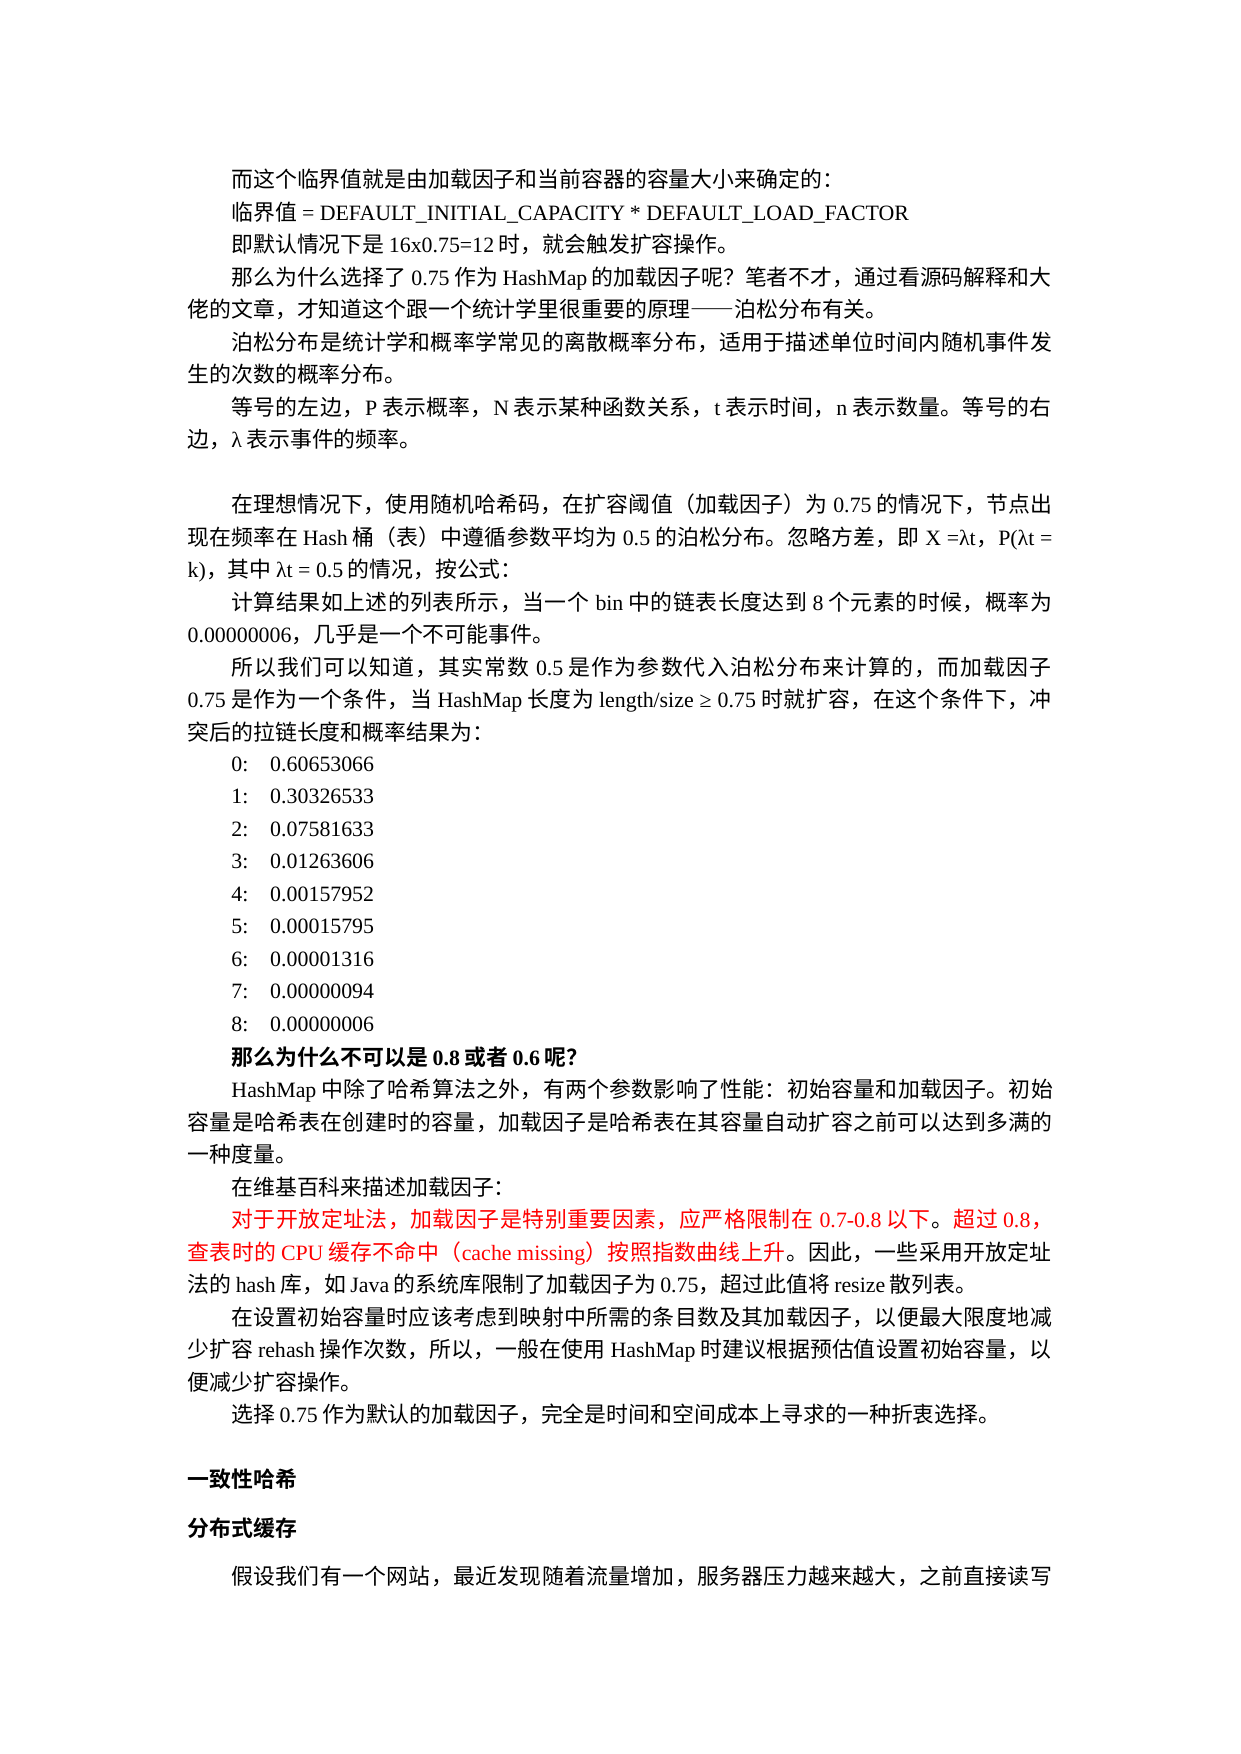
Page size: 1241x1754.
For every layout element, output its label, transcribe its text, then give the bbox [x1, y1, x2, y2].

text 6: 0.00001316 [187, 942, 1053, 974]
text 1: 0.30326533 [187, 779, 1053, 812]
text 那么为什么不可以是0.8或者0.6呢？ [187, 1039, 1053, 1072]
text 所以我们可以知道，其实常数0.5是作为参数代入泊松分布来计算的，而加载因子0.75是作为一个条件，当HashMap长度为length/size ≥ 0.75时就扩容，在这个条件下，冲突后的拉链长度和概率结果为： [187, 649, 1053, 747]
text 临界值 = DEFAULT_INITIAL_CAPACITY * DEFAULT_LOAD_FACTOR [187, 194, 1053, 227]
subtitle 分布式缓存 [187, 1510, 1053, 1543]
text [187, 1559, 1053, 1591]
text 泊松分布是统计学和概率学常见的离散概率分布，适用于描述单位时间内随机事件发生的次数的概率分布。 [187, 324, 1053, 389]
text 在设置初始容量时应该考虑到映射中所需的条目数及其加载因子，以便最大限度地减少扩容rehash操作次数，所以，一般在使用HashMap时建议根据预估值设置初始容量，以便减少扩容操作。 [187, 1299, 1053, 1397]
text 在维基百科来描述加载因子： [187, 1169, 1053, 1202]
text 那么为什么选择了0.75作为HashMap的加载因子呢？笔者不才，通过看源码解释和大佬的文章，才知道这个跟一个统计学里很重要的原理——泊松分布有关。 [187, 259, 1053, 324]
text 而这个临界值就是由加载因子和当前容器的容量大小来确定的： [187, 162, 1053, 194]
subtitle 一致性哈希 [187, 1462, 1053, 1494]
text 4: 0.00157952 [187, 877, 1053, 909]
text 等号的左边，P表示概率，N表示某种函数关系，t表示时间，n表示数量。等号的右边，λ表示事件的频率。 [187, 389, 1053, 454]
text 8: 0.00000006 [187, 1007, 1053, 1039]
text 选择0.75作为默认的加载因子，完全是时间和空间成本上寻求的一种折衷选择。 [187, 1397, 1053, 1429]
text 5: 0.00015795 [187, 909, 1053, 942]
text 即默认情况下是16x0.75=12时，就会触发扩容操作。 [187, 227, 1053, 259]
text 2: 0.07581633 [187, 812, 1053, 844]
text 3: 0.01263606 [187, 844, 1053, 877]
text 在理想情况下，使用随机哈希码，在扩容阈值（加载因子）为0.75的情况下，节点出现在频率在Hash桶（表）中遵循参数平均为0.5的泊松分布。忽略方差，即X =λt，P(λt = k)，其中λt = 0.5的情况，按公式： [187, 487, 1053, 584]
text 对于开放定址法，加载因子是特别重要因素，应严格限制在0.7-0.8以下。超过0.8，查表时的CPU缓存不命中（cache missing）按照指数曲线上升。因此，一些采用开放定址法的hash库，如Java的系统库限制了加载因子为0.75，超过此值将resize散列表。 [187, 1202, 1053, 1299]
text 计算结果如上述的列表所示，当一个bin中的链表长度达到8个元素的时候，概率为0.00000006，几乎是一个不可能事件。 [187, 584, 1053, 649]
text HashMap中除了哈希算法之外，有两个参数影响了性能：初始容量和加载因子。初始容量是哈希表在创建时的容量，加载因子是哈希表在其容量自动扩容之前可以达到多满的一种度量。 [187, 1072, 1053, 1169]
text 0: 0.60653066 [187, 747, 1053, 779]
text 7: 0.00000094 [187, 974, 1053, 1007]
